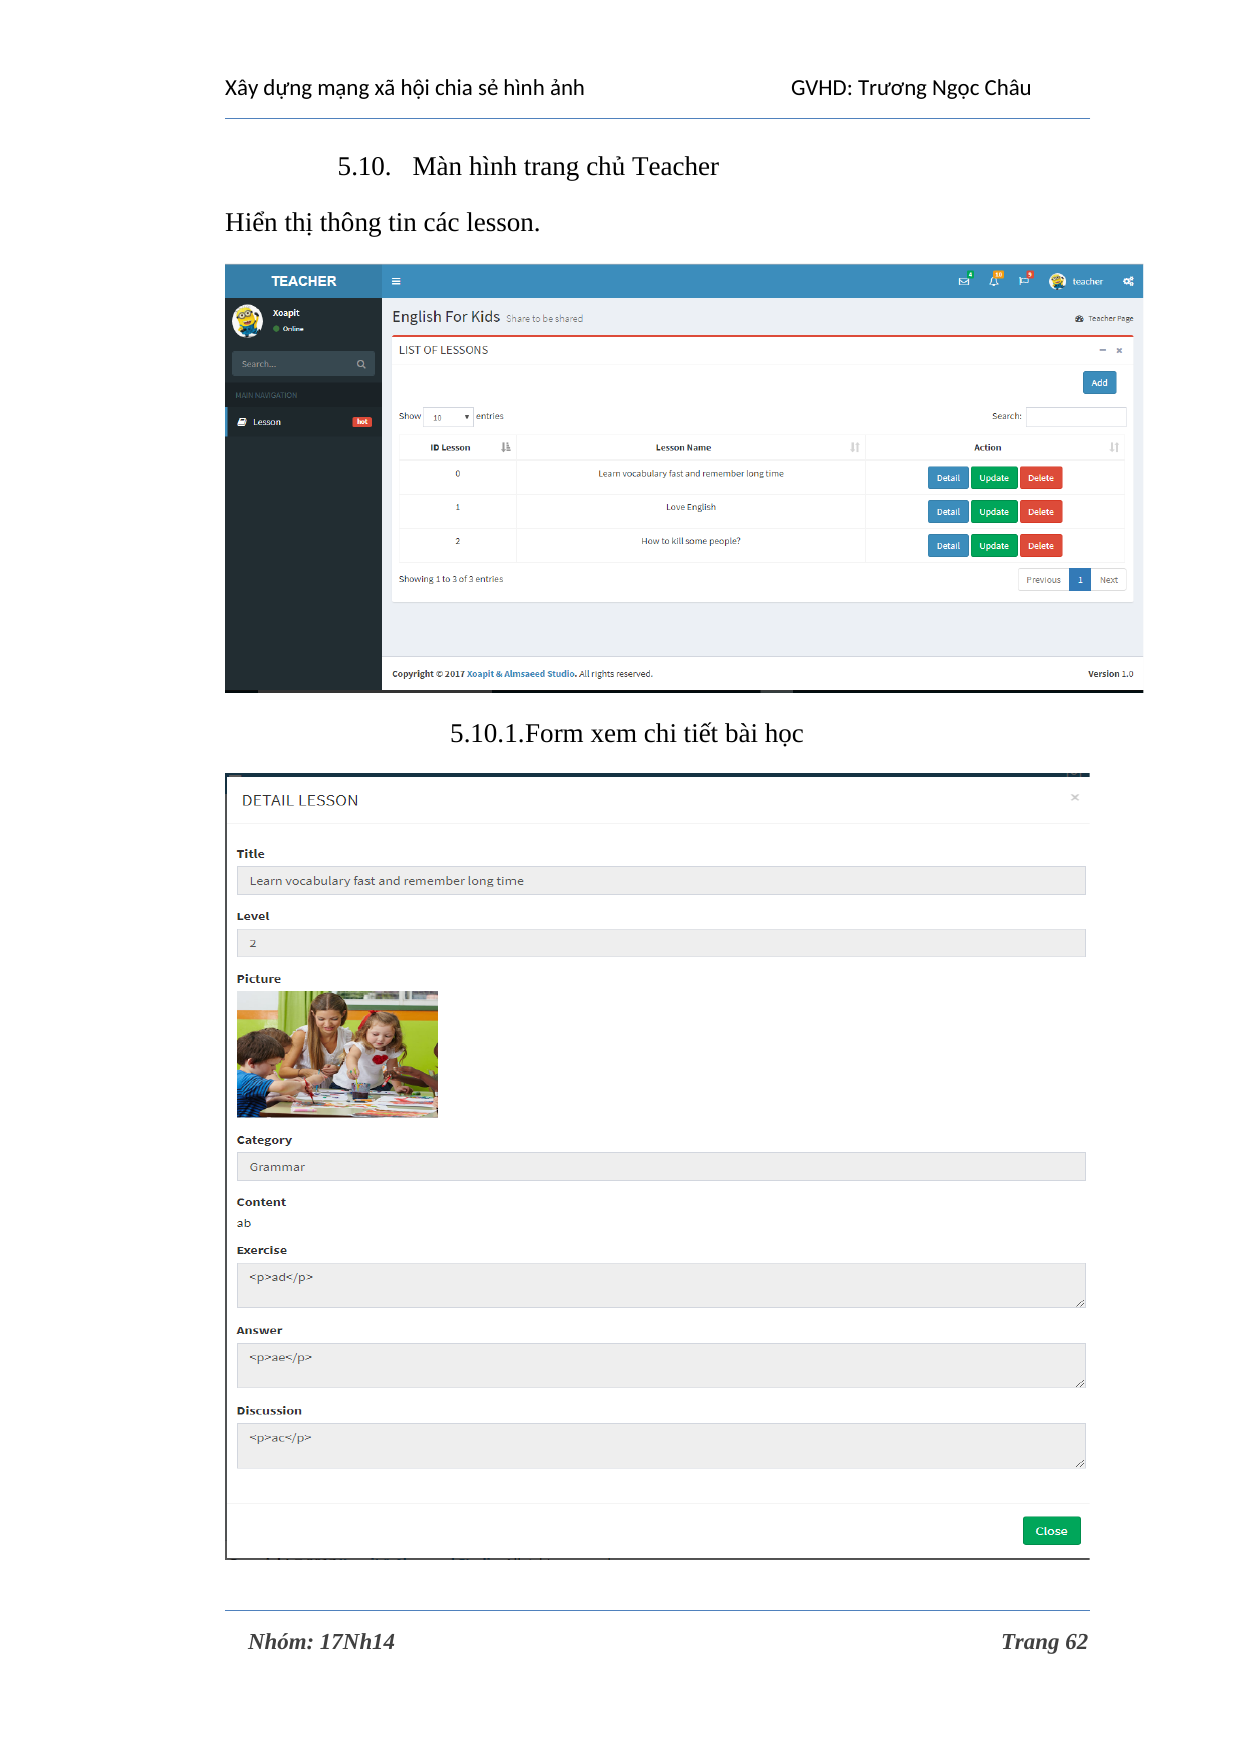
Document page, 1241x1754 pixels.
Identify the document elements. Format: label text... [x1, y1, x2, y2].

list Form xem chi tiết bài học [450, 717, 1090, 748]
list Màn hình trang chủ Teacher [337, 150, 1090, 181]
picture [225, 263, 1144, 693]
picture [225, 773, 1090, 1560]
text Hiển thị thông tin các lesson. [225, 207, 1090, 238]
